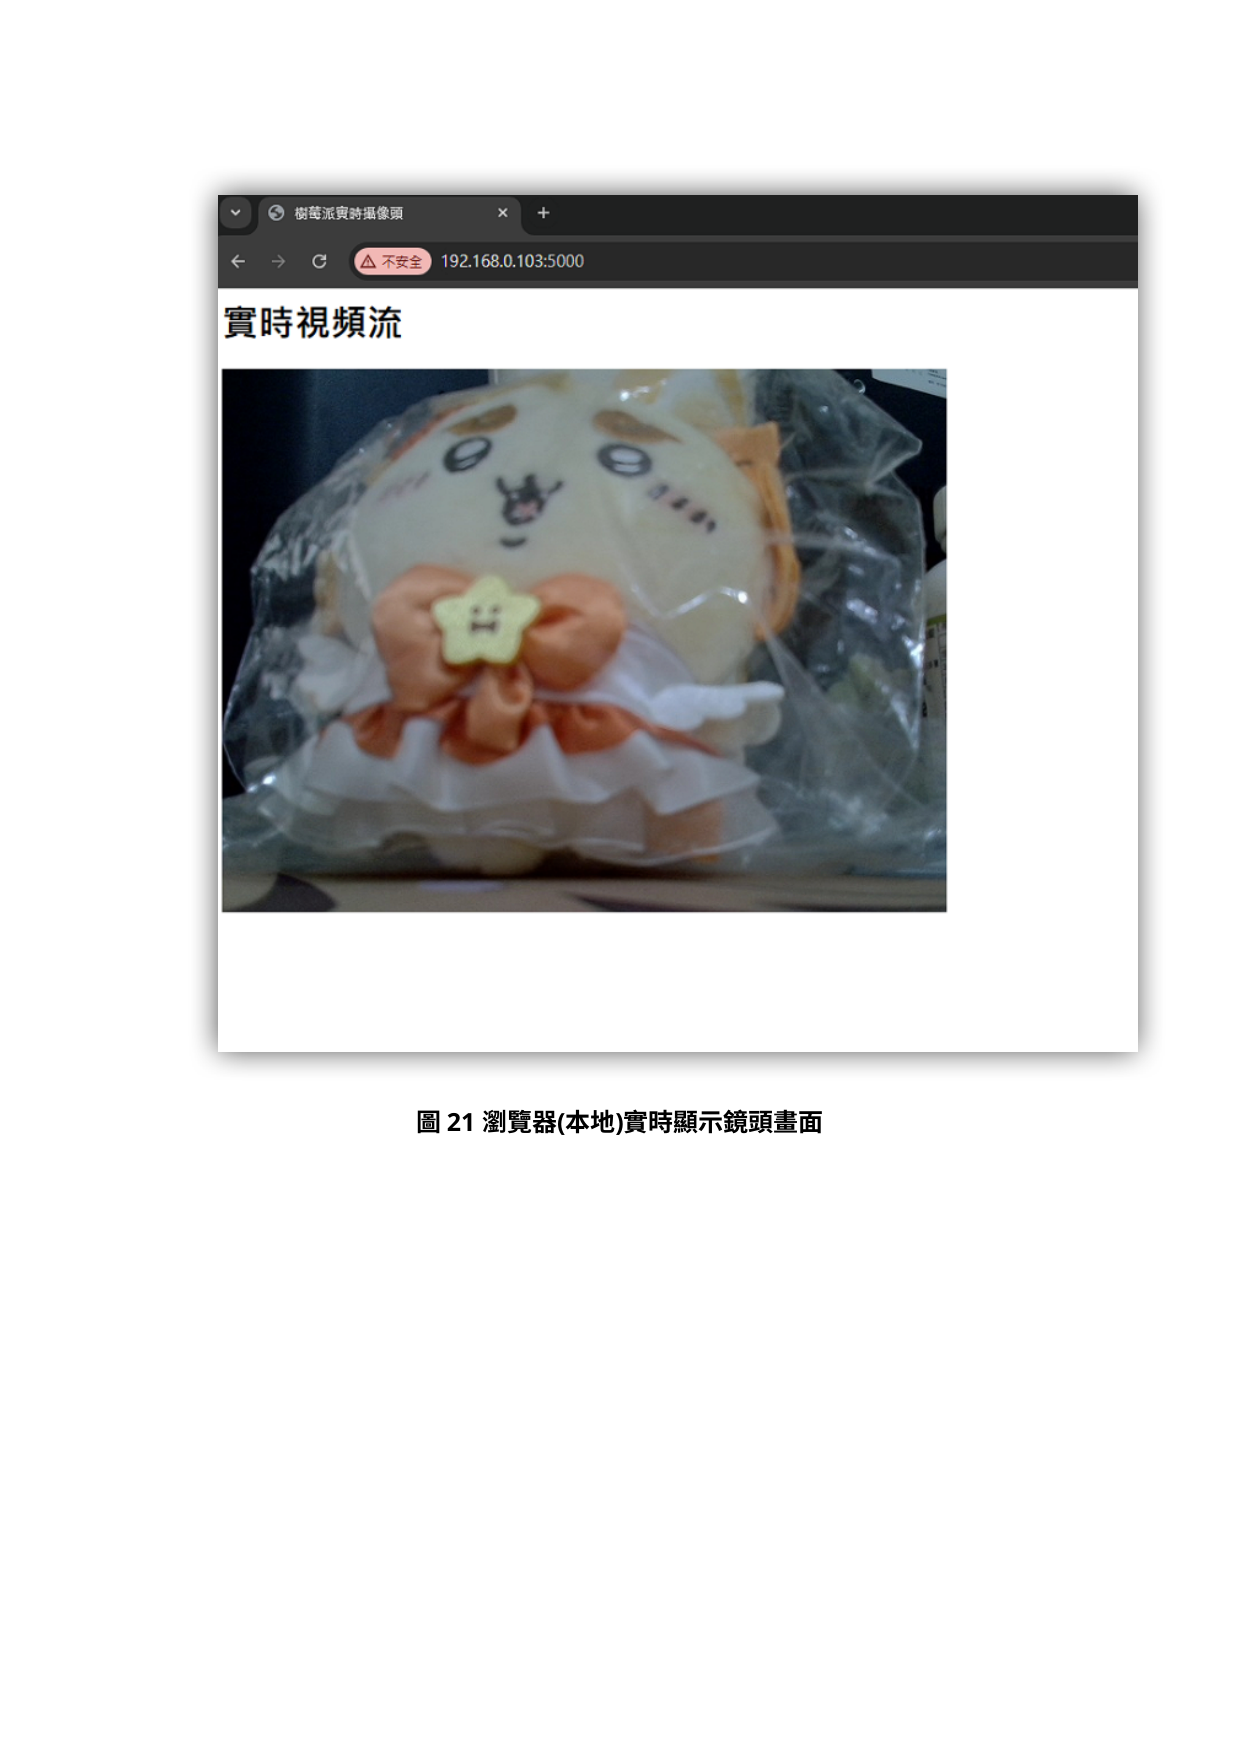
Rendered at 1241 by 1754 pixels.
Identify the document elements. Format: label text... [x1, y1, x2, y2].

text 圖21 瀏覽器(本地)實時顯示鏡頭畫面 [187, 1102, 1053, 1139]
picture [218, 195, 1138, 1052]
